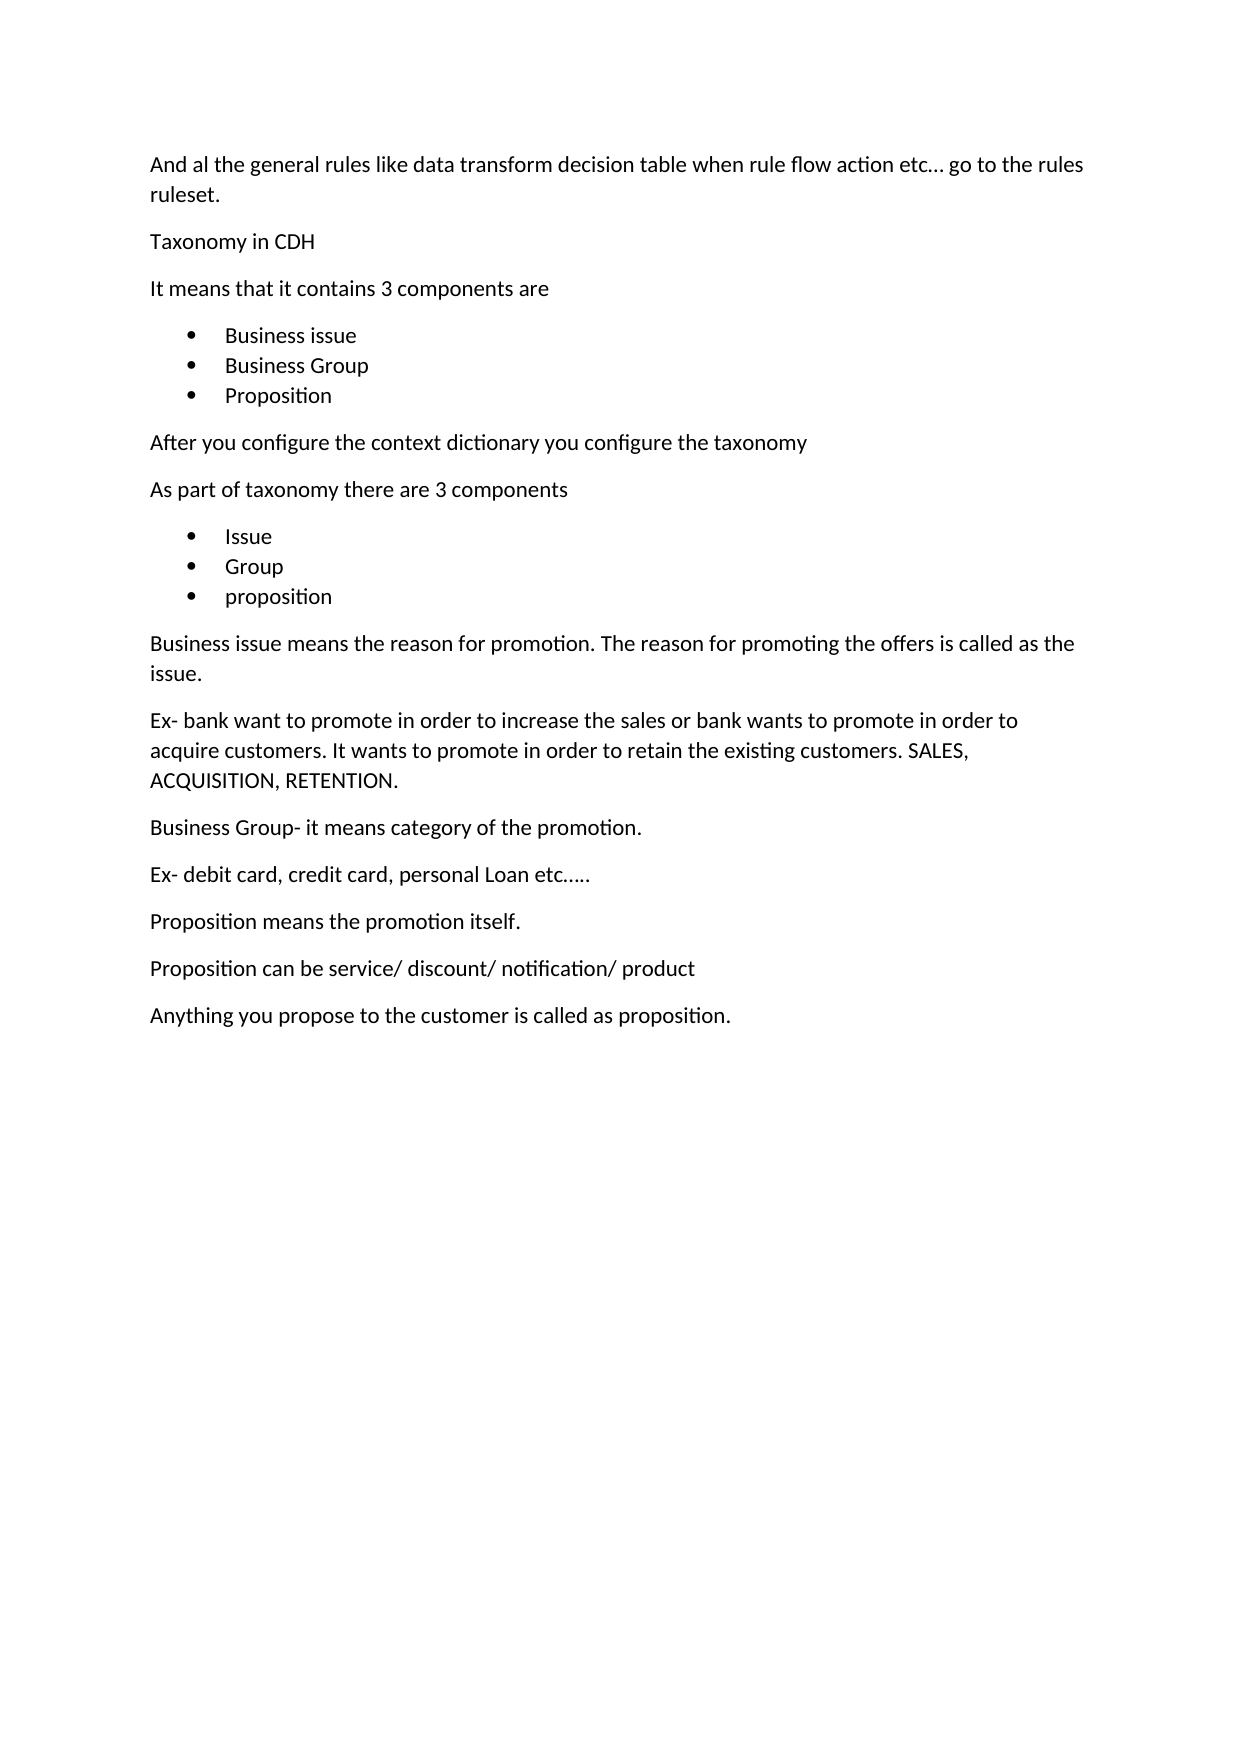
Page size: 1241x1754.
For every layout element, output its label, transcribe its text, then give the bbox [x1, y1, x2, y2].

list Business issue [187, 321, 1090, 349]
list proposition [187, 582, 1090, 610]
list Proposition [187, 381, 1090, 409]
text Anything you propose to the customer is called as proposition. [150, 1001, 1090, 1029]
text Ex- debit card, credit card, personal Loan etc….. [150, 860, 1090, 888]
text Ex- bank want to promote in order to increase the sales or bank wants to promote in order to acquire customers. It wants to promote in order to retain the existing customers. SALES, ACQUISITION, RETENTION. [150, 706, 1090, 795]
text Taxonomy in CDH [150, 227, 1090, 255]
text Business Group- it means category of the promotion. [150, 813, 1090, 842]
text As part of taxonomy there are 3 components [150, 475, 1090, 503]
text Proposition can be service/ discount/ notification/ product [150, 954, 1090, 982]
list Business Group [187, 351, 1090, 379]
list Group [187, 552, 1090, 580]
text And al the general rules like data transform decision table when rule flow action etc… go to the rules ruleset. [150, 150, 1090, 208]
text Business issue means the reason for promotion. The reason for promoting the offers is called as the issue. [150, 629, 1090, 687]
text It means that it contains 3 components are [150, 274, 1090, 302]
text Proposition means the promotion itself. [150, 907, 1090, 935]
list Issue [187, 522, 1090, 550]
text After you configure the context dictionary you configure the taxonomy [150, 428, 1090, 456]
